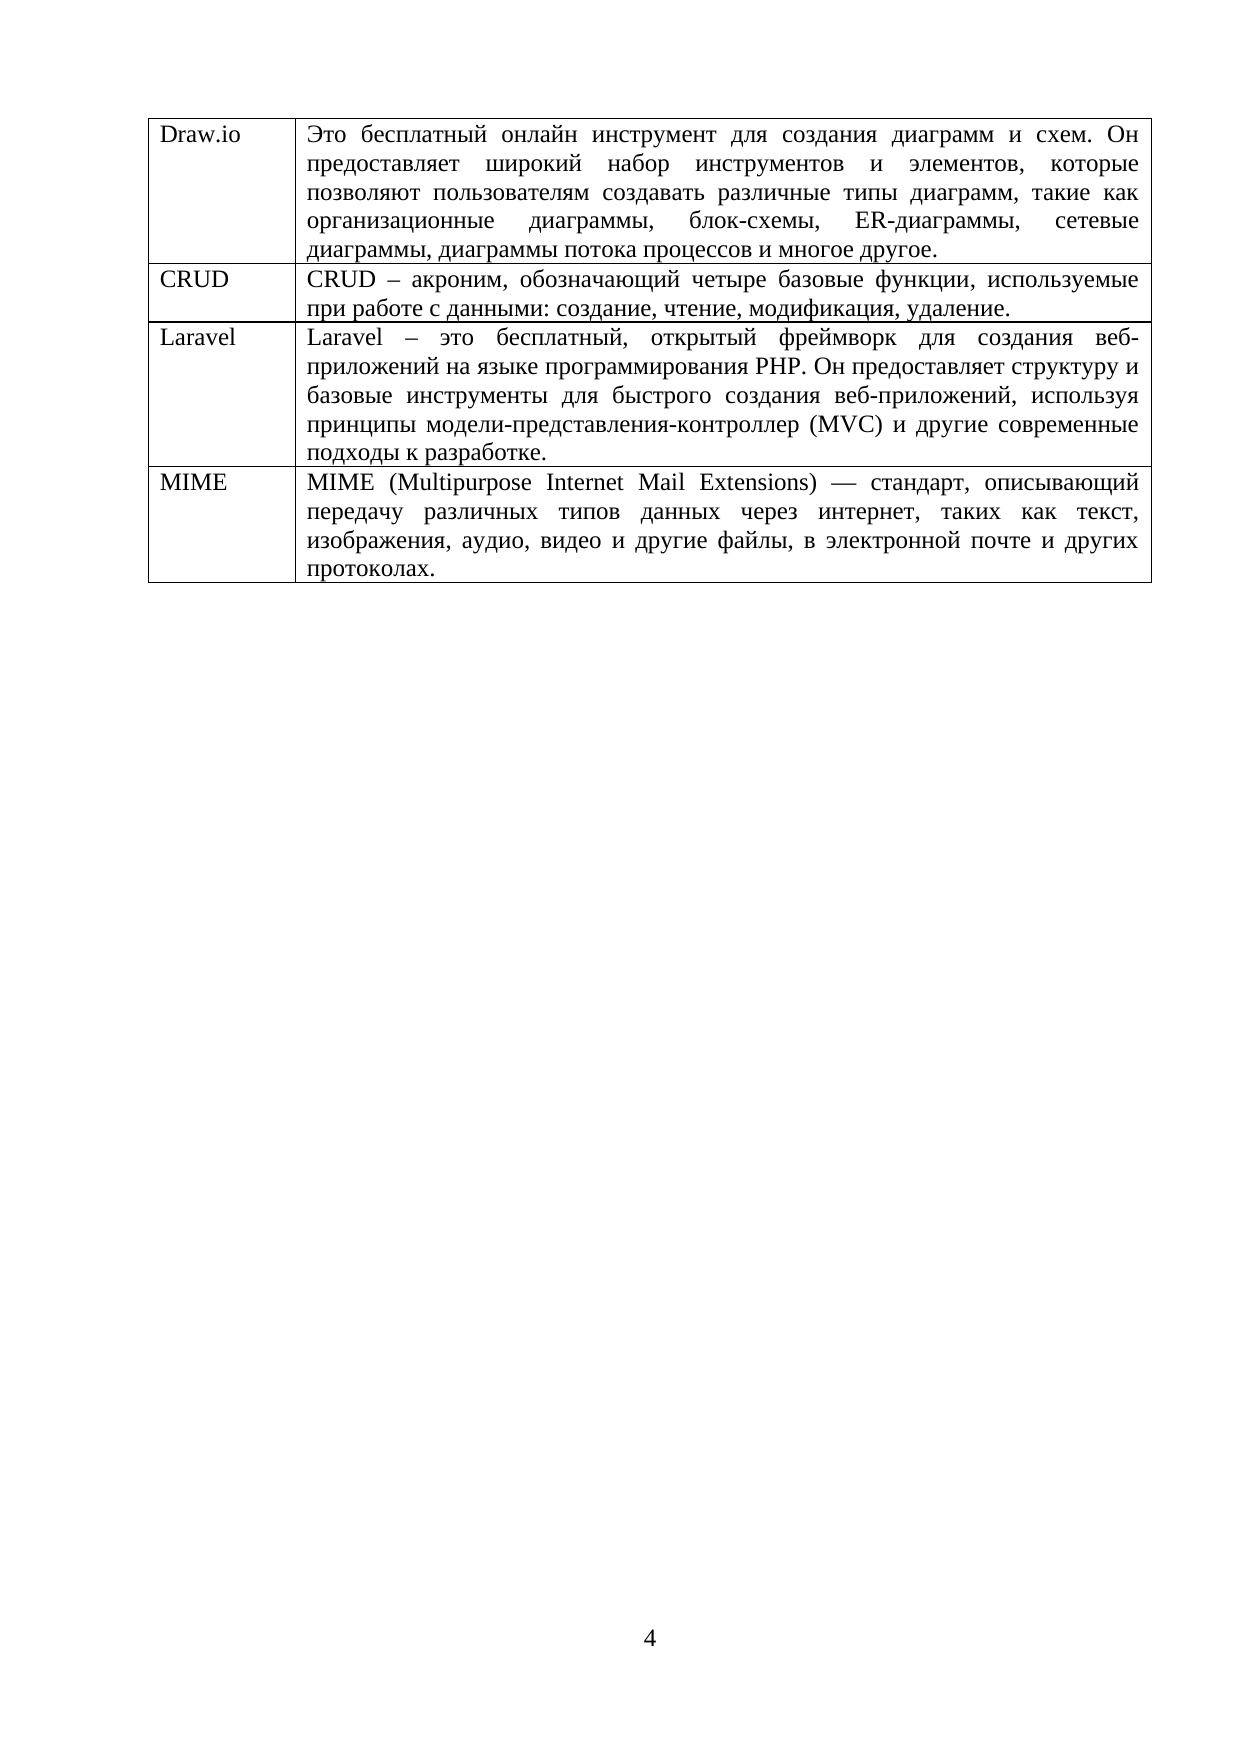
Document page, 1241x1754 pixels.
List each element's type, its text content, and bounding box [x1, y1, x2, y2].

table_cell Draw.io [149, 119, 295, 263]
table_cell CRUD [149, 264, 295, 321]
table_cell MIME (Multipurpose Internet Mail Extensions) — стандарт, описывающий передачу различных типов данных через интернет, таких как текст, изображения, аудио, видео и другие файлы, в электронной почте и других протоколах. [296, 467, 1151, 582]
table_cell Laravel [149, 323, 295, 466]
table_cell Laravel – это бесплатный, открытый фреймворк для создания веб-приложений на языке программирования PHP. Он предоставляет структуру и базовые инструменты для быстрого создания веб-приложений, используя принципы модели-представления-контроллер (MVC) и другие современные подходы к разработке. [296, 323, 1151, 466]
table_cell MIME [149, 467, 295, 582]
table_cell Это бесплатный онлайн инструмент для создания диаграмм и схем. Он предоставляет широкий набор инструментов и элементов, которые позволяют пользователям создавать различные типы диаграмм, такие как организационные диаграммы, блок-схемы, ER-диаграммы, сетевые диаграммы, диаграммы потока процессов и многое другое. [296, 119, 1151, 263]
table_cell CRUD – акроним, обозначающий четыре базовые функции, используемые при работе с данными: создание, чтение, модификация, удаление. [296, 264, 1151, 321]
